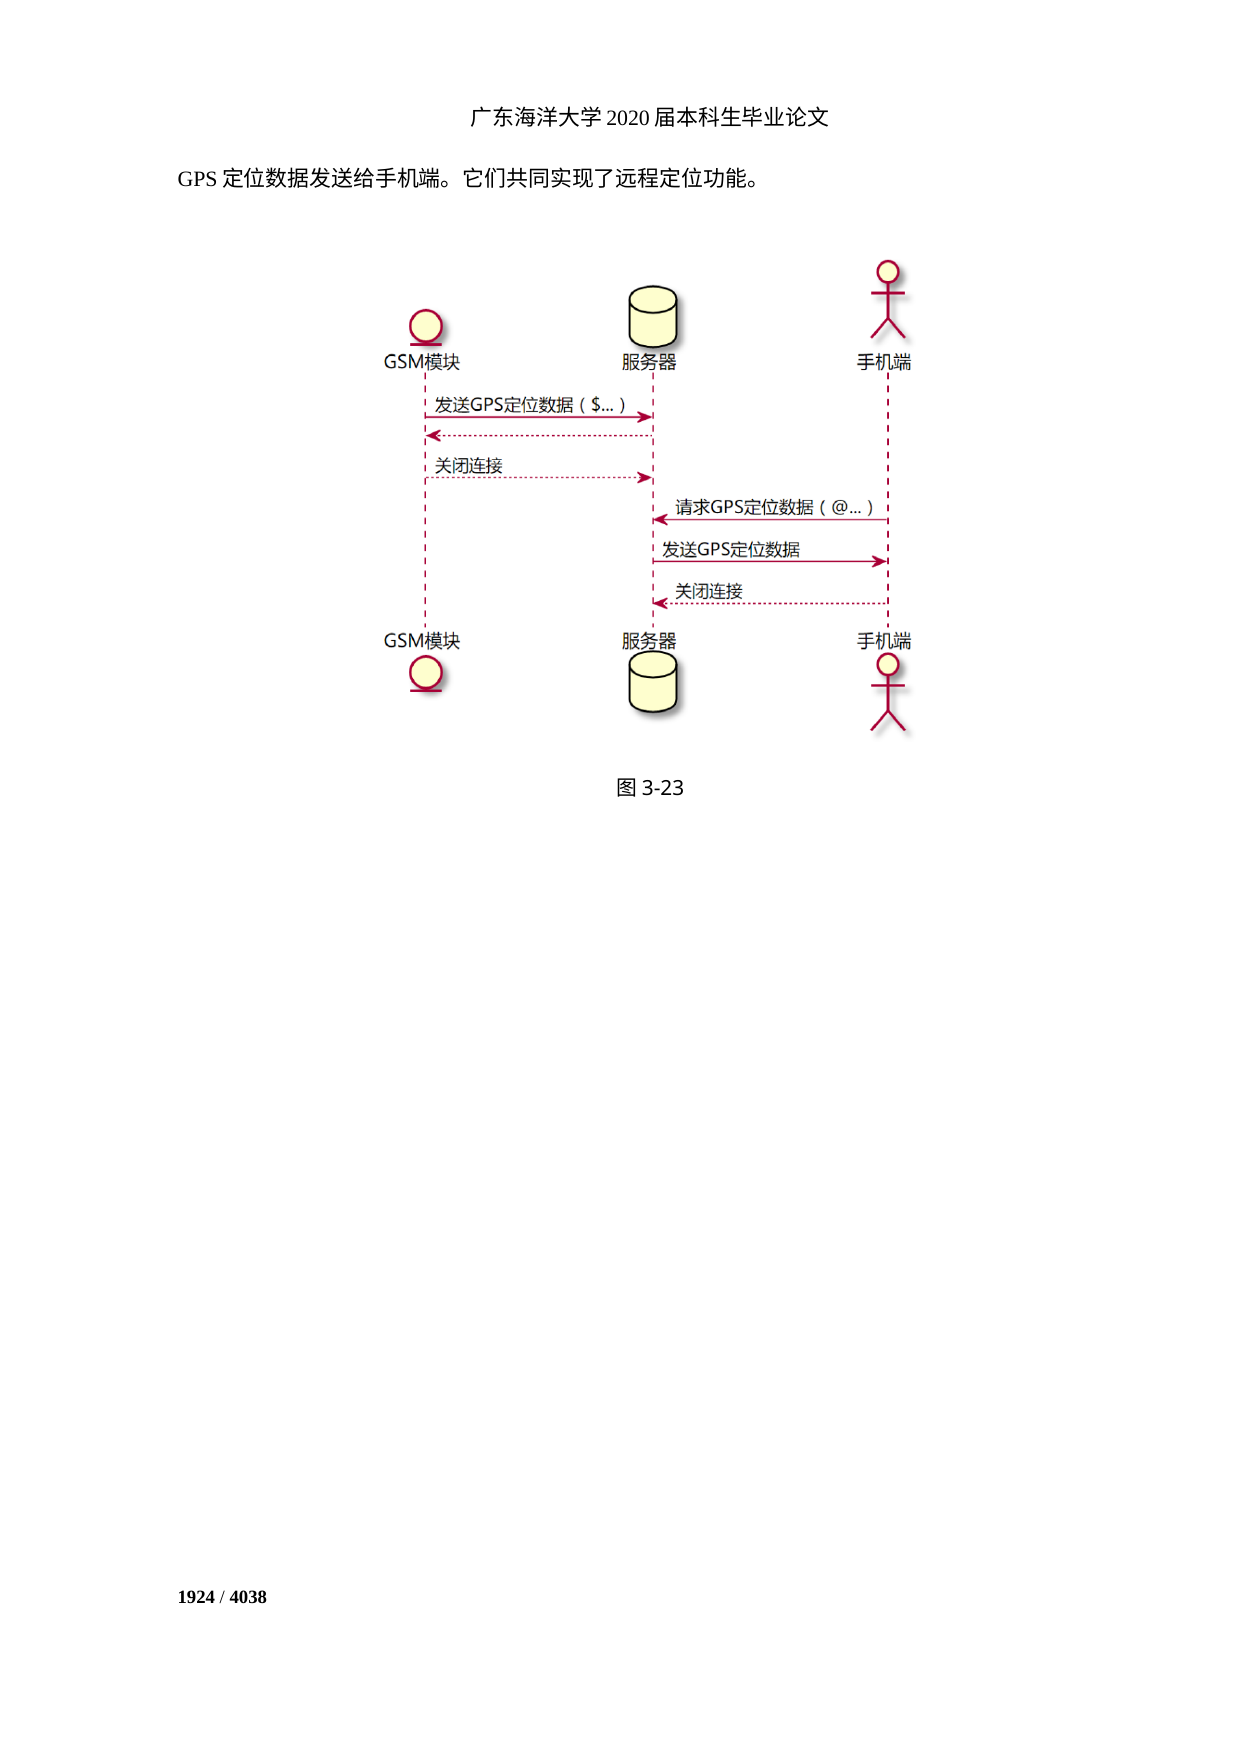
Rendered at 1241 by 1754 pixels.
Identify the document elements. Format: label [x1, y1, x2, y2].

text [177, 160, 1122, 193]
picture [375, 255, 926, 742]
